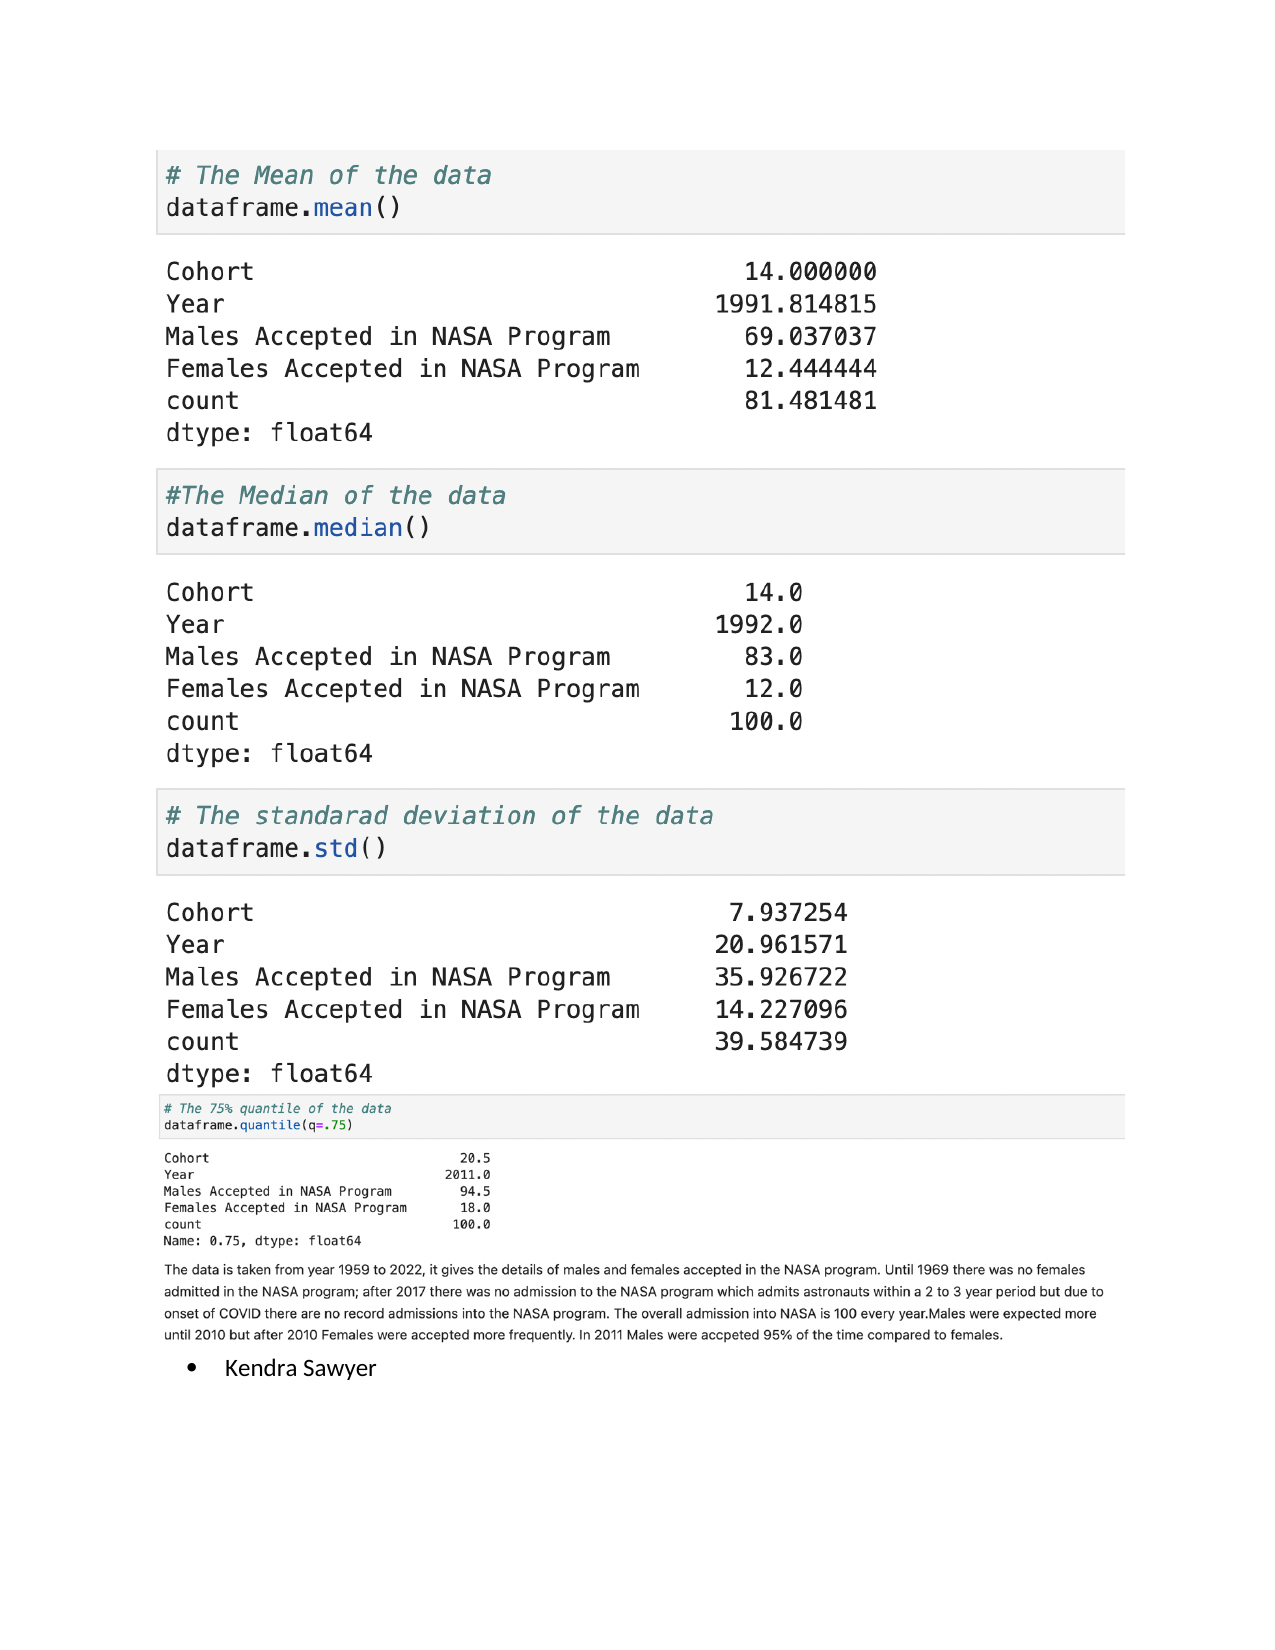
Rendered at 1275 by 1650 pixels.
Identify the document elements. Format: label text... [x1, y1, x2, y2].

picture [150, 150, 1125, 1353]
list Kendra Sawyer [187, 1353, 1125, 1383]
